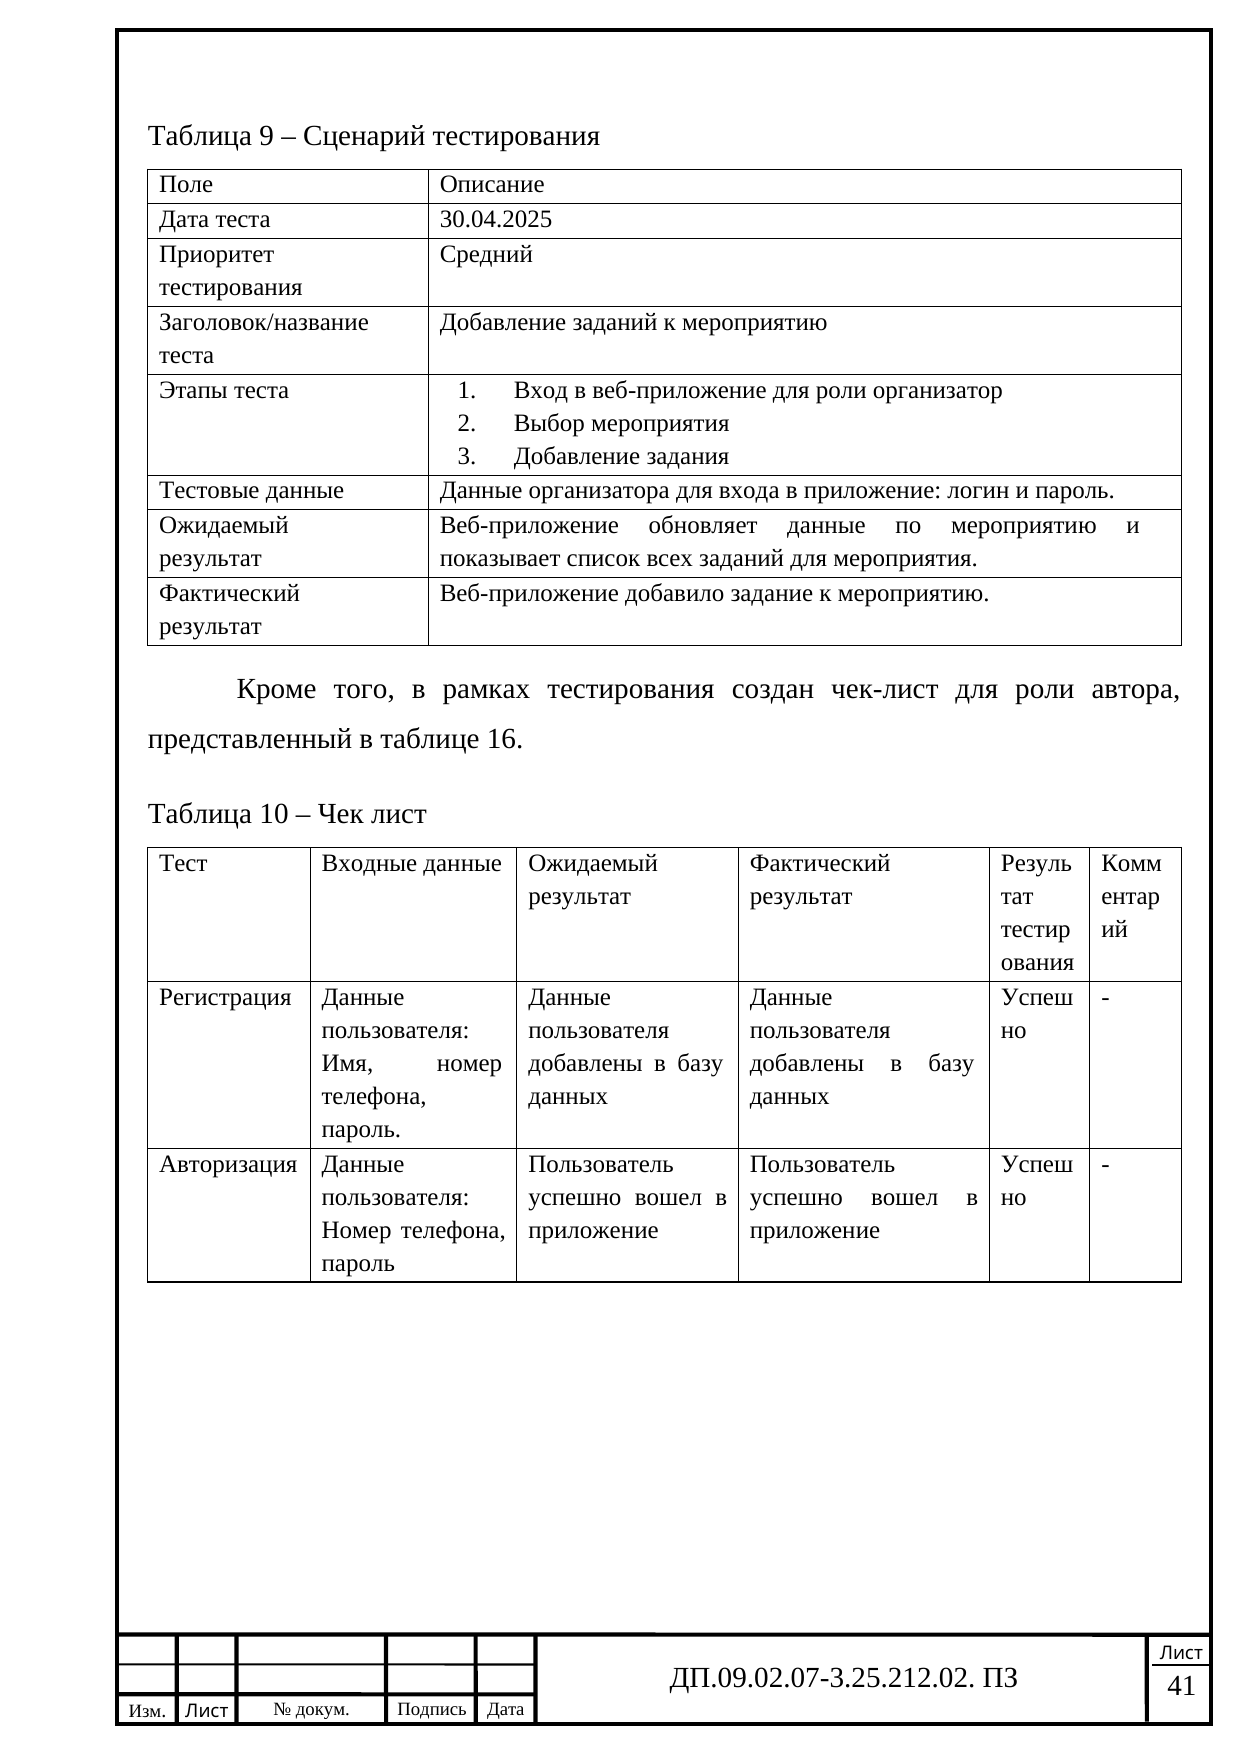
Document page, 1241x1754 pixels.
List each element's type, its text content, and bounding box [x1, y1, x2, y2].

table_cell Веб-приложение добавило задание к мероприятию. [429, 578, 1181, 645]
text Таблица 10 – Чек лист [148, 797, 1152, 830]
table_cell Пользователь успешно вошел в приложение [517, 1149, 738, 1281]
table_cell Дата теста [148, 204, 428, 238]
table_cell Заголовок/название теста [148, 307, 428, 374]
table_cell Ожидаемый результат [148, 510, 428, 577]
table_cell Данные пользователя: Имя, номер телефона, пароль. [311, 982, 516, 1148]
table_cell Данные организатора для входа в приложение: логин и пароль. [429, 476, 1181, 509]
table_header Тест [148, 848, 310, 981]
table_cell Данные пользователя добавлены в базу данных [517, 982, 738, 1148]
table_cell - [1090, 1149, 1181, 1281]
table_cell Успешно [990, 982, 1089, 1148]
table_cell Регистрация [148, 982, 310, 1148]
table_cell Данные пользователя добавлены в базу данных [739, 982, 989, 1148]
table_cell 30.04.2025 [429, 204, 1181, 238]
table_cell Добавление заданий к мероприятию [429, 307, 1181, 374]
text Кроме того, в рамках тестирования создан чек-лист для роли автора, представленный в таблице 16. [148, 671, 1181, 755]
table_cell Вход в веб-приложение для роли организатор Выбор мероприятия Добавление задания [429, 375, 1181, 474]
table_header Поле [148, 170, 428, 203]
table_cell - [1090, 982, 1181, 1148]
table_header Описание [429, 170, 1181, 203]
table_header Фактический результат [739, 848, 989, 981]
table_cell Авторизация [148, 1149, 310, 1281]
table_cell Фактический результат [148, 578, 428, 645]
table_cell Тестовые данные [148, 476, 428, 509]
table_header Ожидаемый результат [517, 848, 738, 981]
table_header Комментарий [1090, 848, 1181, 981]
table_cell Этапы теста [148, 375, 428, 474]
table_cell Данные пользователя: Номер телефона, пароль [311, 1149, 516, 1281]
table_header Результат тестирования [990, 848, 1089, 981]
table_cell Средний [429, 239, 1181, 306]
text Таблица 9 – Сценарий тестирования [148, 118, 1152, 152]
table_cell Приоритет тестирования [148, 239, 428, 306]
table_header Входные данные [311, 848, 516, 981]
table_cell Пользователь успешно вошел в приложение [739, 1149, 989, 1281]
table_cell Веб-приложение обновляет данные по мероприятию и показывает список всех заданий для мероприятия. [429, 510, 1181, 577]
table_cell Успешно [990, 1149, 1089, 1281]
